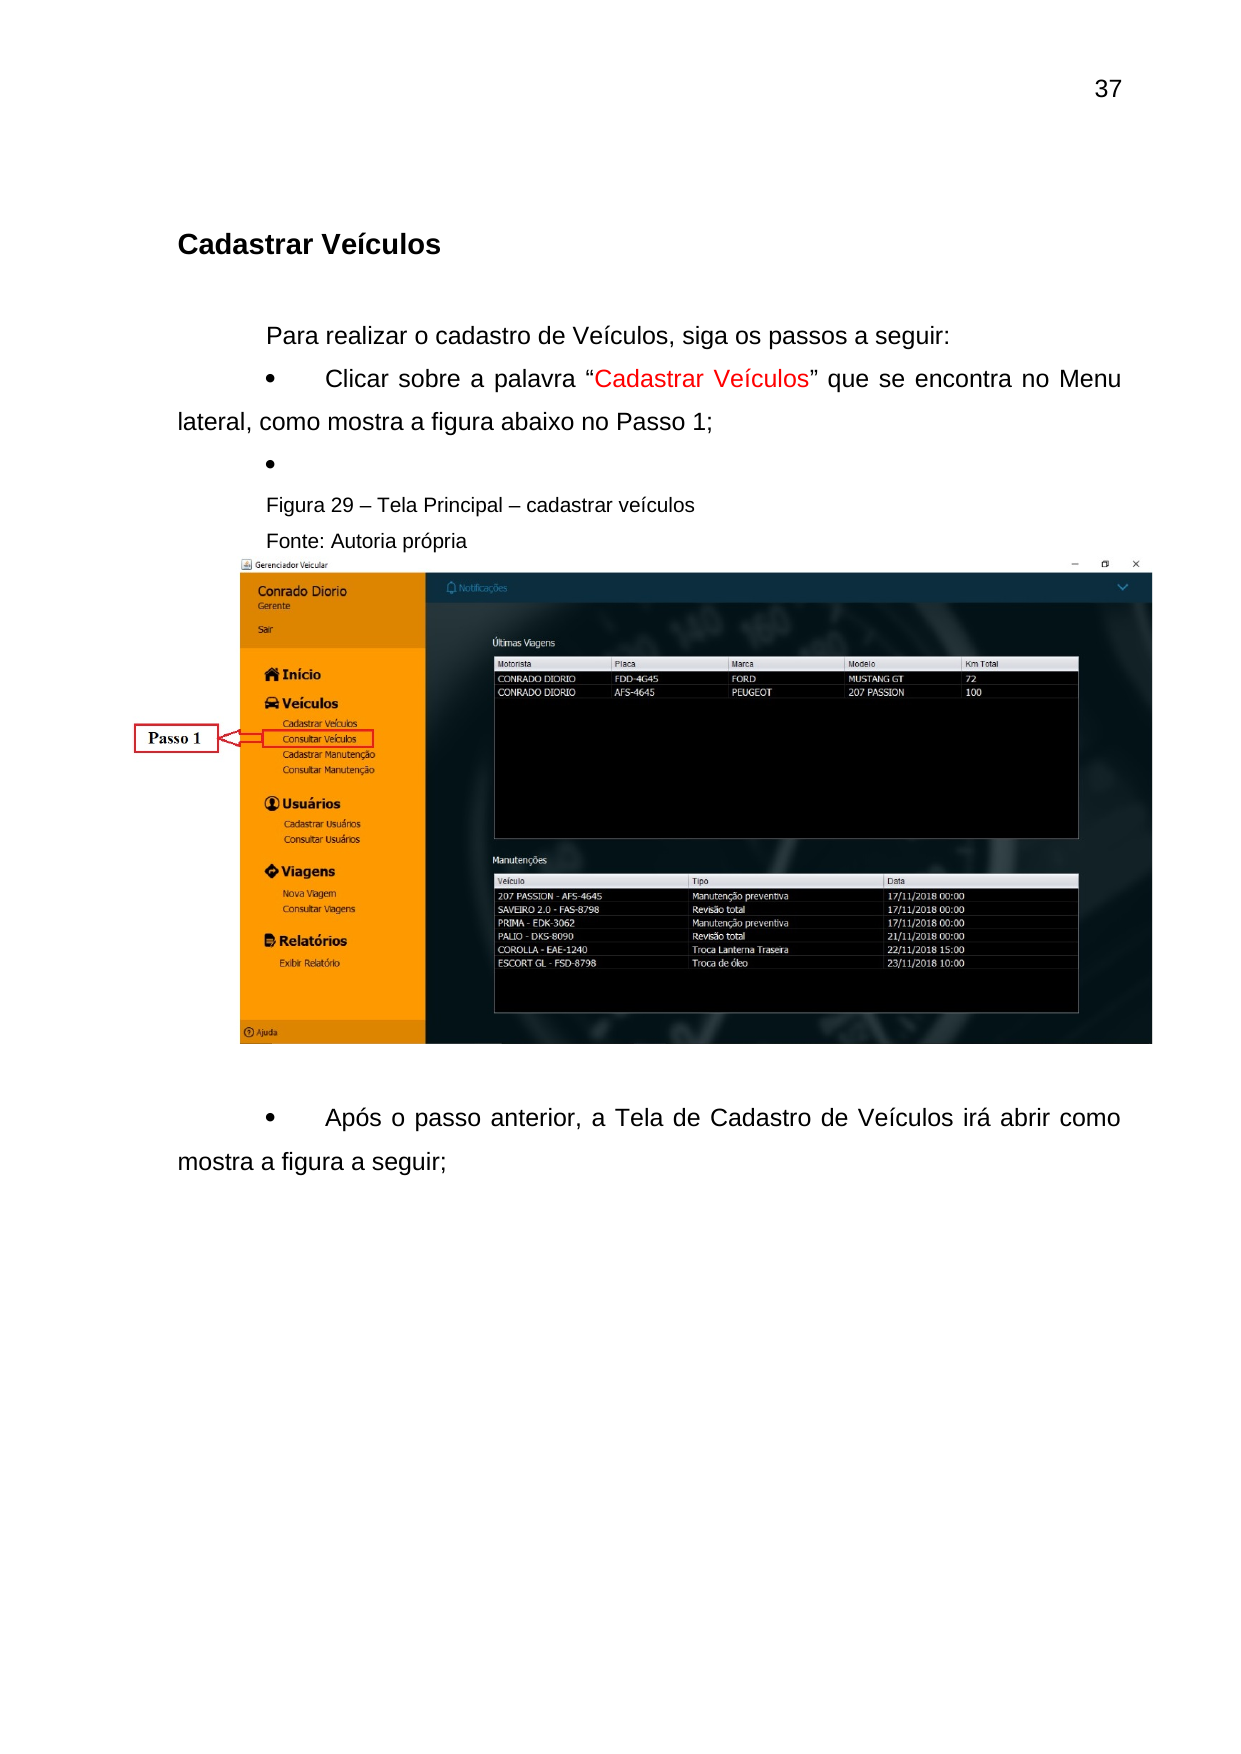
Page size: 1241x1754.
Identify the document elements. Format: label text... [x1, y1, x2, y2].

text Fonte: Autoria própria [177, 529, 1122, 553]
list Após o passo anterior, a Tela de Cadastro de Veículos irá abrir como mostra a figura a seguir; [177, 1103, 1122, 1175]
subtitle Cadastrar Veículos [177, 227, 1122, 261]
text Para realizar o cadastro de Veículos, siga os passos a seguir: [177, 321, 1122, 349]
picture [87, 556, 1153, 1044]
list Clicar sobre a palavra “Cadastrar Veículos” que se encontra no Menu lateral, como mostra a figura abaixo no Passo 1; [177, 364, 1122, 436]
